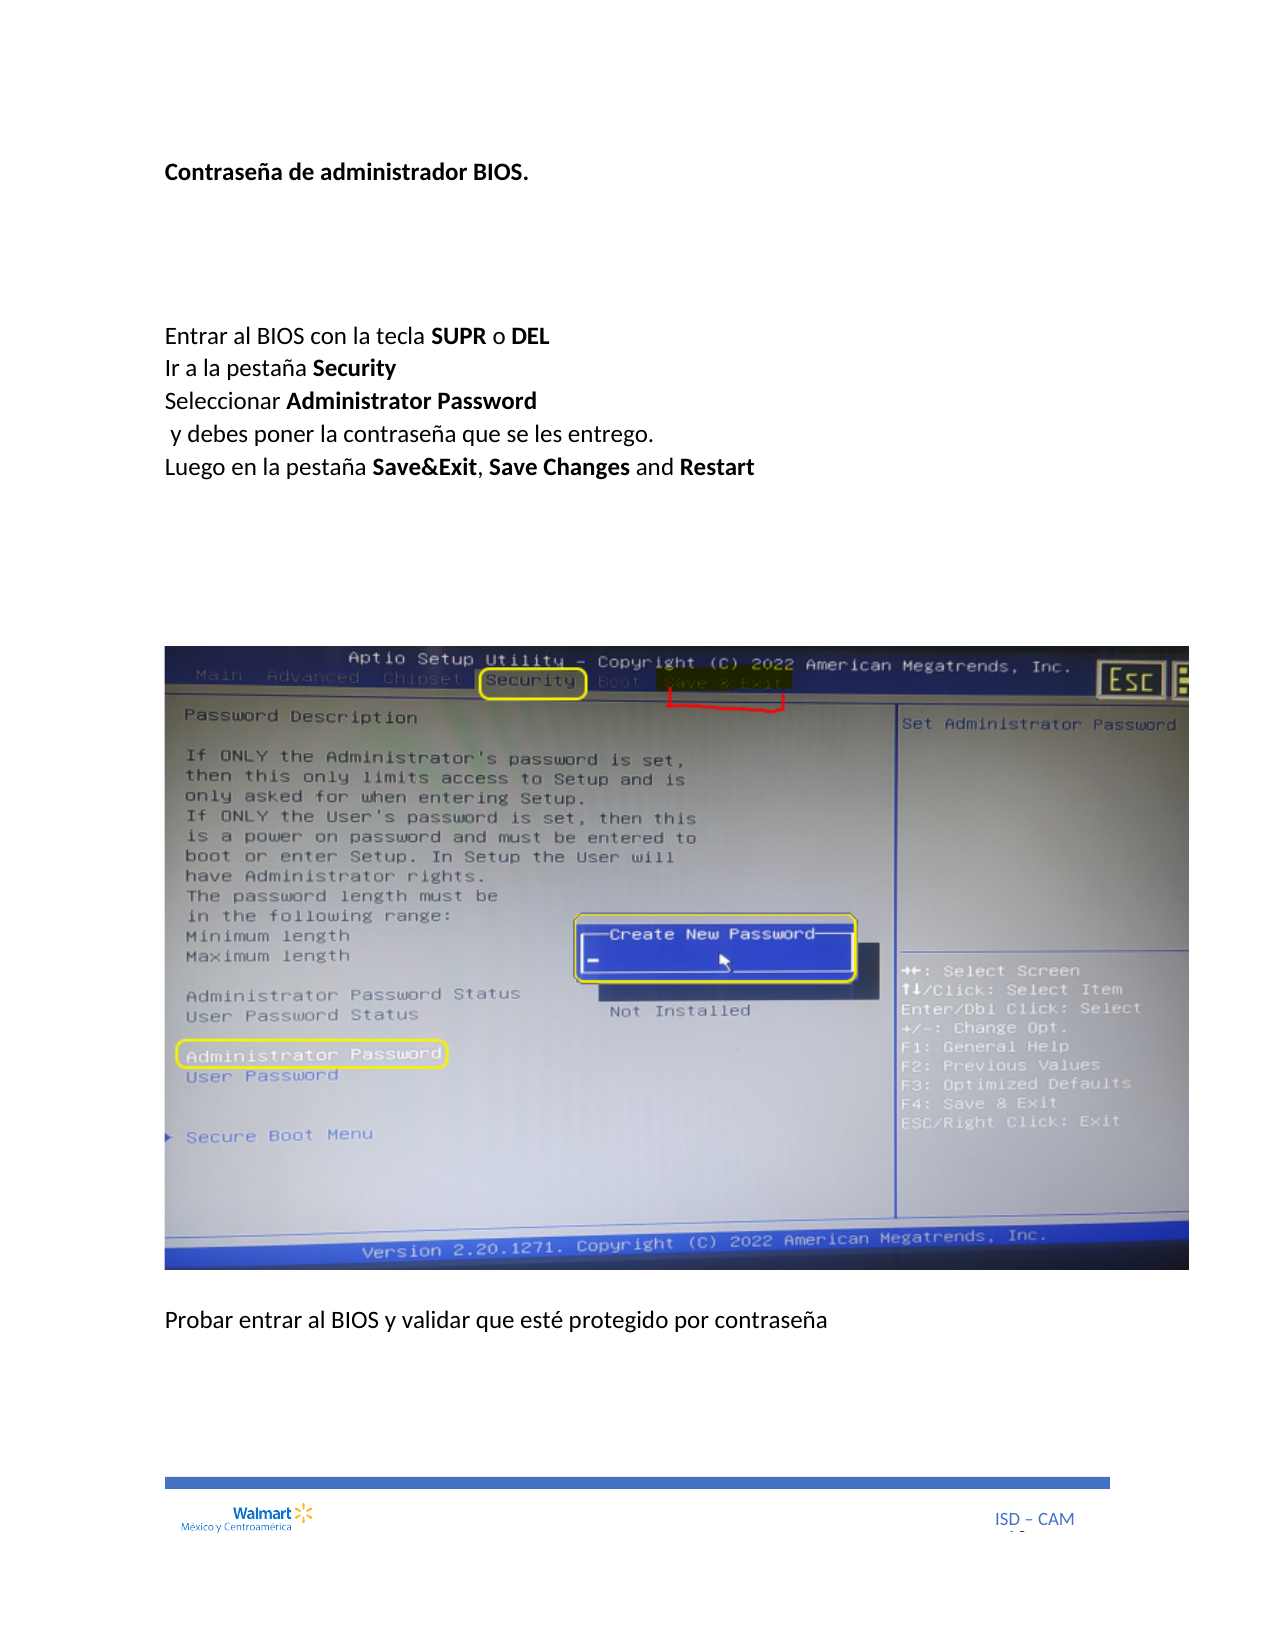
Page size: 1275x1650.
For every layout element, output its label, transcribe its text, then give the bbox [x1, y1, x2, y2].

text Seleccionar Administrator Password [164, 385, 1275, 416]
text Luego en la pestaña Save&Exit, Save Changes and Restart [164, 451, 1275, 481]
picture [164, 646, 1189, 1270]
text y debes poner la contraseña que se les entrego. [164, 418, 1275, 448]
text Contraseña de administrador BIOS. [164, 156, 1275, 187]
picture [181, 1503, 314, 1533]
text Entrar al BIOS con la tecla SUPR o DEL [164, 320, 1275, 350]
text Probar entrar al BIOS y validar que esté protegido por contraseña [164, 1304, 1275, 1334]
text Ir a la pestaña Security [164, 352, 1275, 383]
